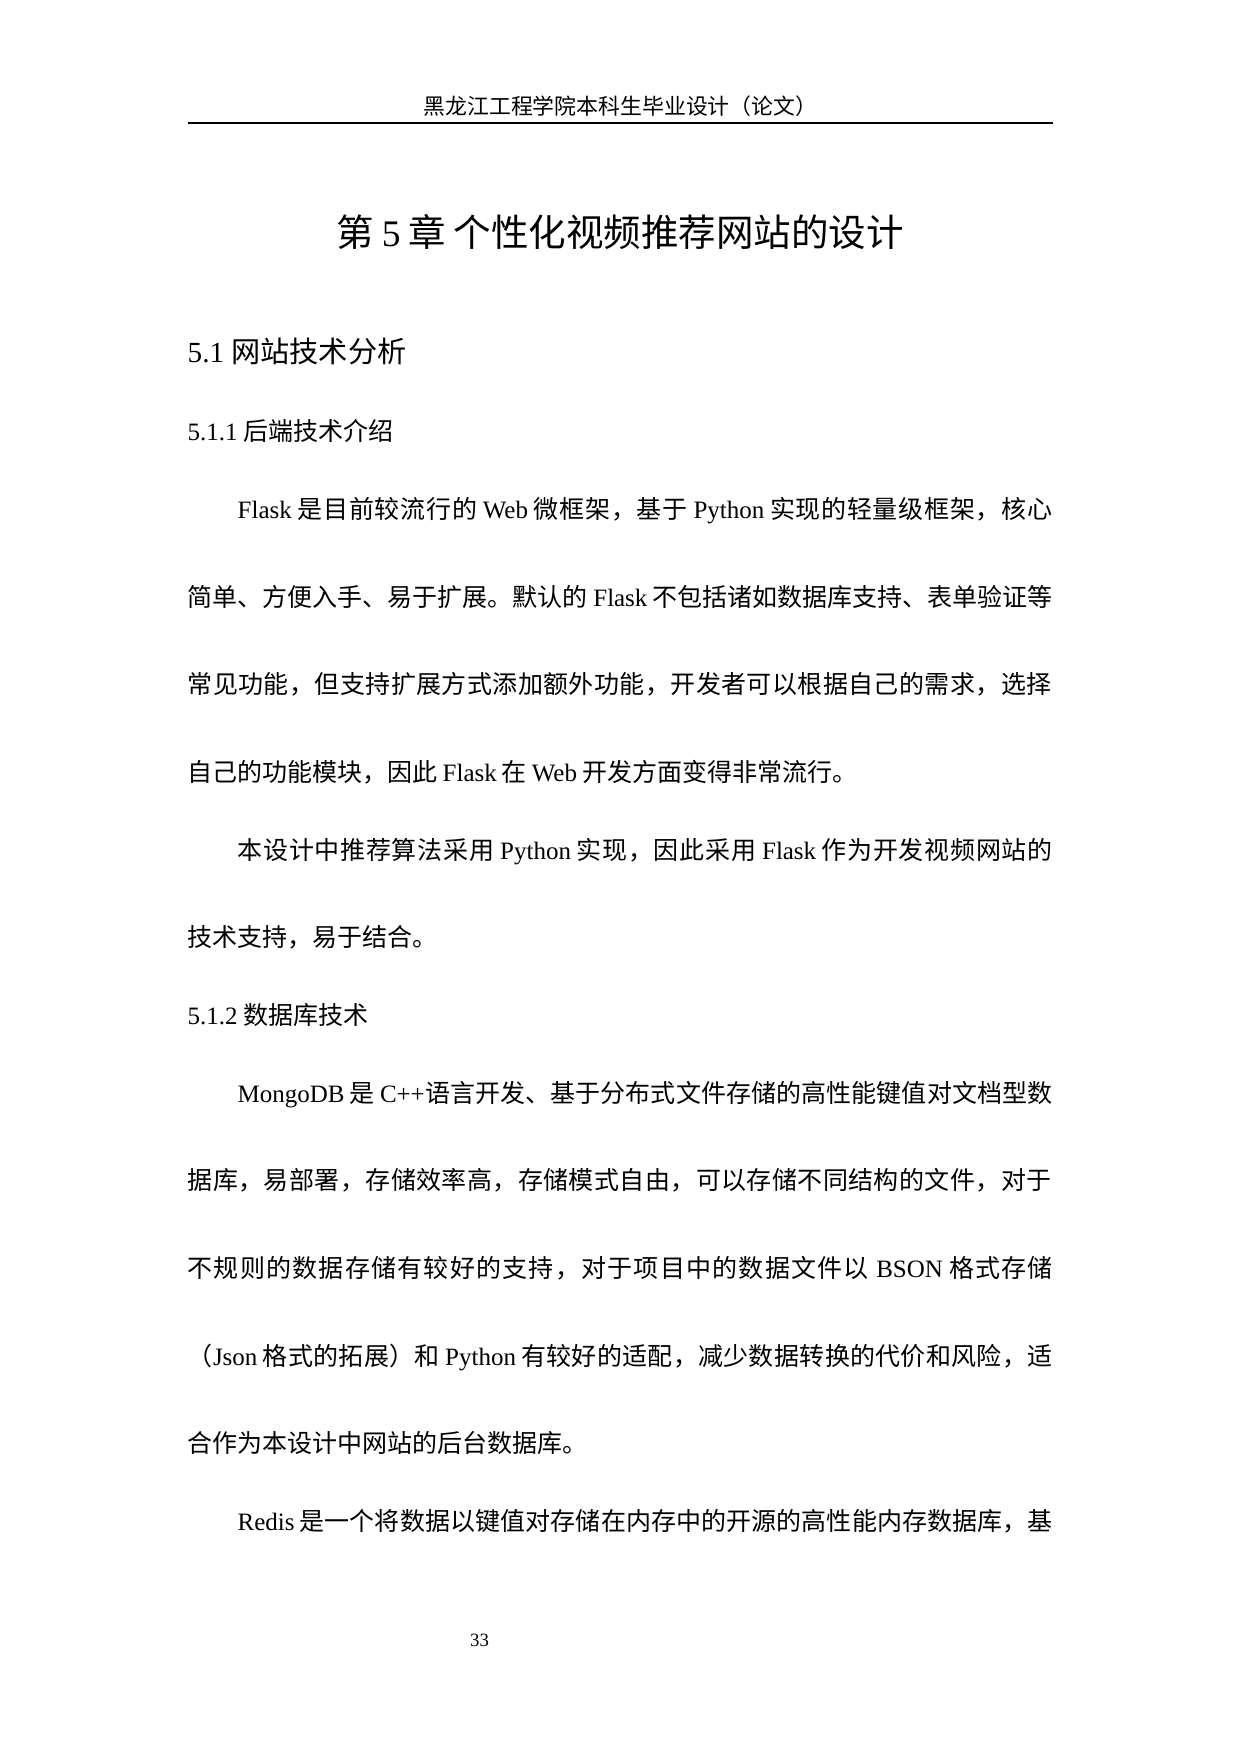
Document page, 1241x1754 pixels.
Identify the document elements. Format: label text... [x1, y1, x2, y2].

subtitle 5.1 网站技术分析 [187, 318, 1053, 383]
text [187, 1487, 1053, 1552]
subtitle 5.1.2 数据库技术 [187, 981, 1053, 1046]
text MongoDB是C++语言开发、基于分布式文件存储的高性能键值对文档型数据库，易部署，存储效率高，存储模式自由，可以存储不同结构的文件，对于不规则的数据存储有较好的支持，对于项目中的数据文件以BSON格式存储（Json格式的拓展）和Python有较好的适配，减少数据转换的代价和风险，适合作为本设计中网站的后台数据库。 [187, 1059, 1053, 1474]
text 本设计中推荐算法采用Python实现，因此采用Flask作为开发视频网站的技术支持，易于结合。 [187, 816, 1053, 968]
text 第5章 个性化视频推荐网站的设计 [187, 203, 1053, 257]
text Flask是目前较流行的Web微框架，基于Python实现的轻量级框架，核心简单、方便入手、易于扩展。默认的Flask不包括诸如数据库支持、表单验证等常见功能，但支持扩展方式添加额外功能，开发者可以根据自己的需求，选择自己的功能模块，因此Flask在Web开发方面变得非常流行。 [187, 475, 1053, 803]
subtitle 5.1.1 后端技术介绍 [187, 397, 1053, 462]
